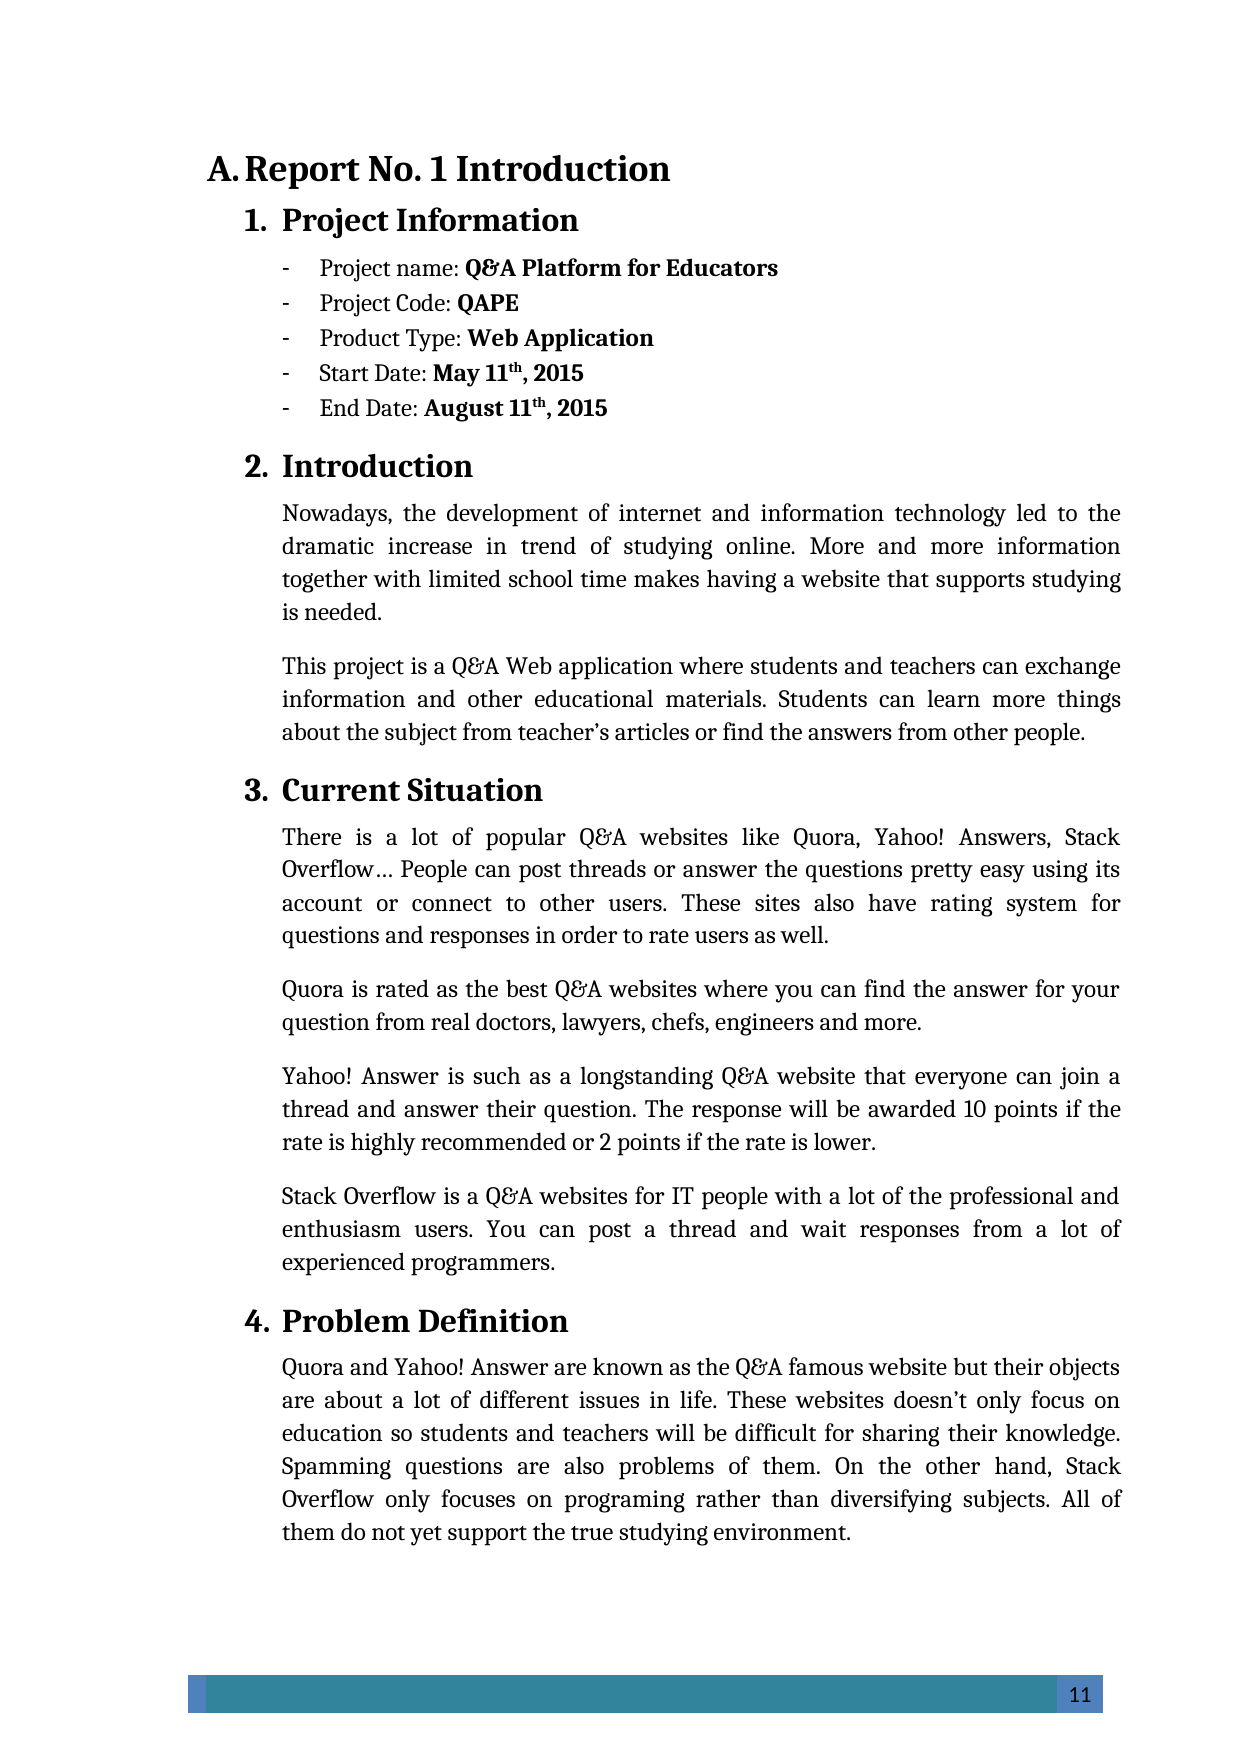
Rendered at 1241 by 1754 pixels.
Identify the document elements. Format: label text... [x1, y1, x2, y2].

text Yahoo! Answer is such as a longstanding Q&A website that everyone can join a thread and answer their question. The response will be awarded 10 points if the rate is highly recommended or 2 points if the rate is lower. [282, 1062, 1122, 1157]
text This project is a Q&A Web application where students and teachers can exchange information and other educational materials. Students can learn more things about the subject from teacher’s articles or find the answers from other people. [282, 652, 1122, 746]
text There is a lot of popular Q&A websites like Quora, Yahoo! Answers, Stack Overflow… People can post threads or answer the questions pretty easy using its account or connect to other users. These sites also have rating system for questions and responses in order to rate users as well. [282, 822, 1122, 950]
list End Date: August 11th, 2015 [282, 392, 1122, 423]
text Quora and Yahoo! Answer are known as the Q&A famous website but their objects are about a lot of different issues in life. These websites doesn’t only focus on education so students and teachers will be difficult for sharing their knowledge. Spamming questions are also problems of them. On the other hand, Stack Overflow only focuses on programing rather than diversifying subjects. All of them do not yet support the true studying environment. [282, 1353, 1122, 1547]
list Project Code: QAPE [282, 287, 1122, 318]
text Nowadays, the development of internet and information technology led to the dramatic increase in trend of studying online. More and more information together with limited school time makes having a website that supports studying is needed. [282, 499, 1122, 627]
list Start Date: May 11th, 2015 [282, 357, 1122, 388]
subtitle Problem Definition [244, 1302, 1122, 1340]
subtitle Report No. 1 Introduction [207, 148, 1122, 191]
subtitle Current Situation [244, 772, 1122, 810]
list Product Type: Web Application [282, 322, 1122, 353]
subtitle Introduction [244, 448, 1122, 486]
text Stack Overflow is a Q&A websites for IT people with a lot of the professional and enthusiasm users. You can post a thread and wait responses from a lot of experienced programmers. [282, 1182, 1122, 1277]
list Project name: Q&A Platform for Educators [282, 252, 1122, 283]
text Quora is rated as the best Q&A websites where you can find the answer for your question from real doctors, lawyers, chefs, engineers and more. [282, 975, 1122, 1037]
subtitle Project Information [244, 201, 1122, 239]
